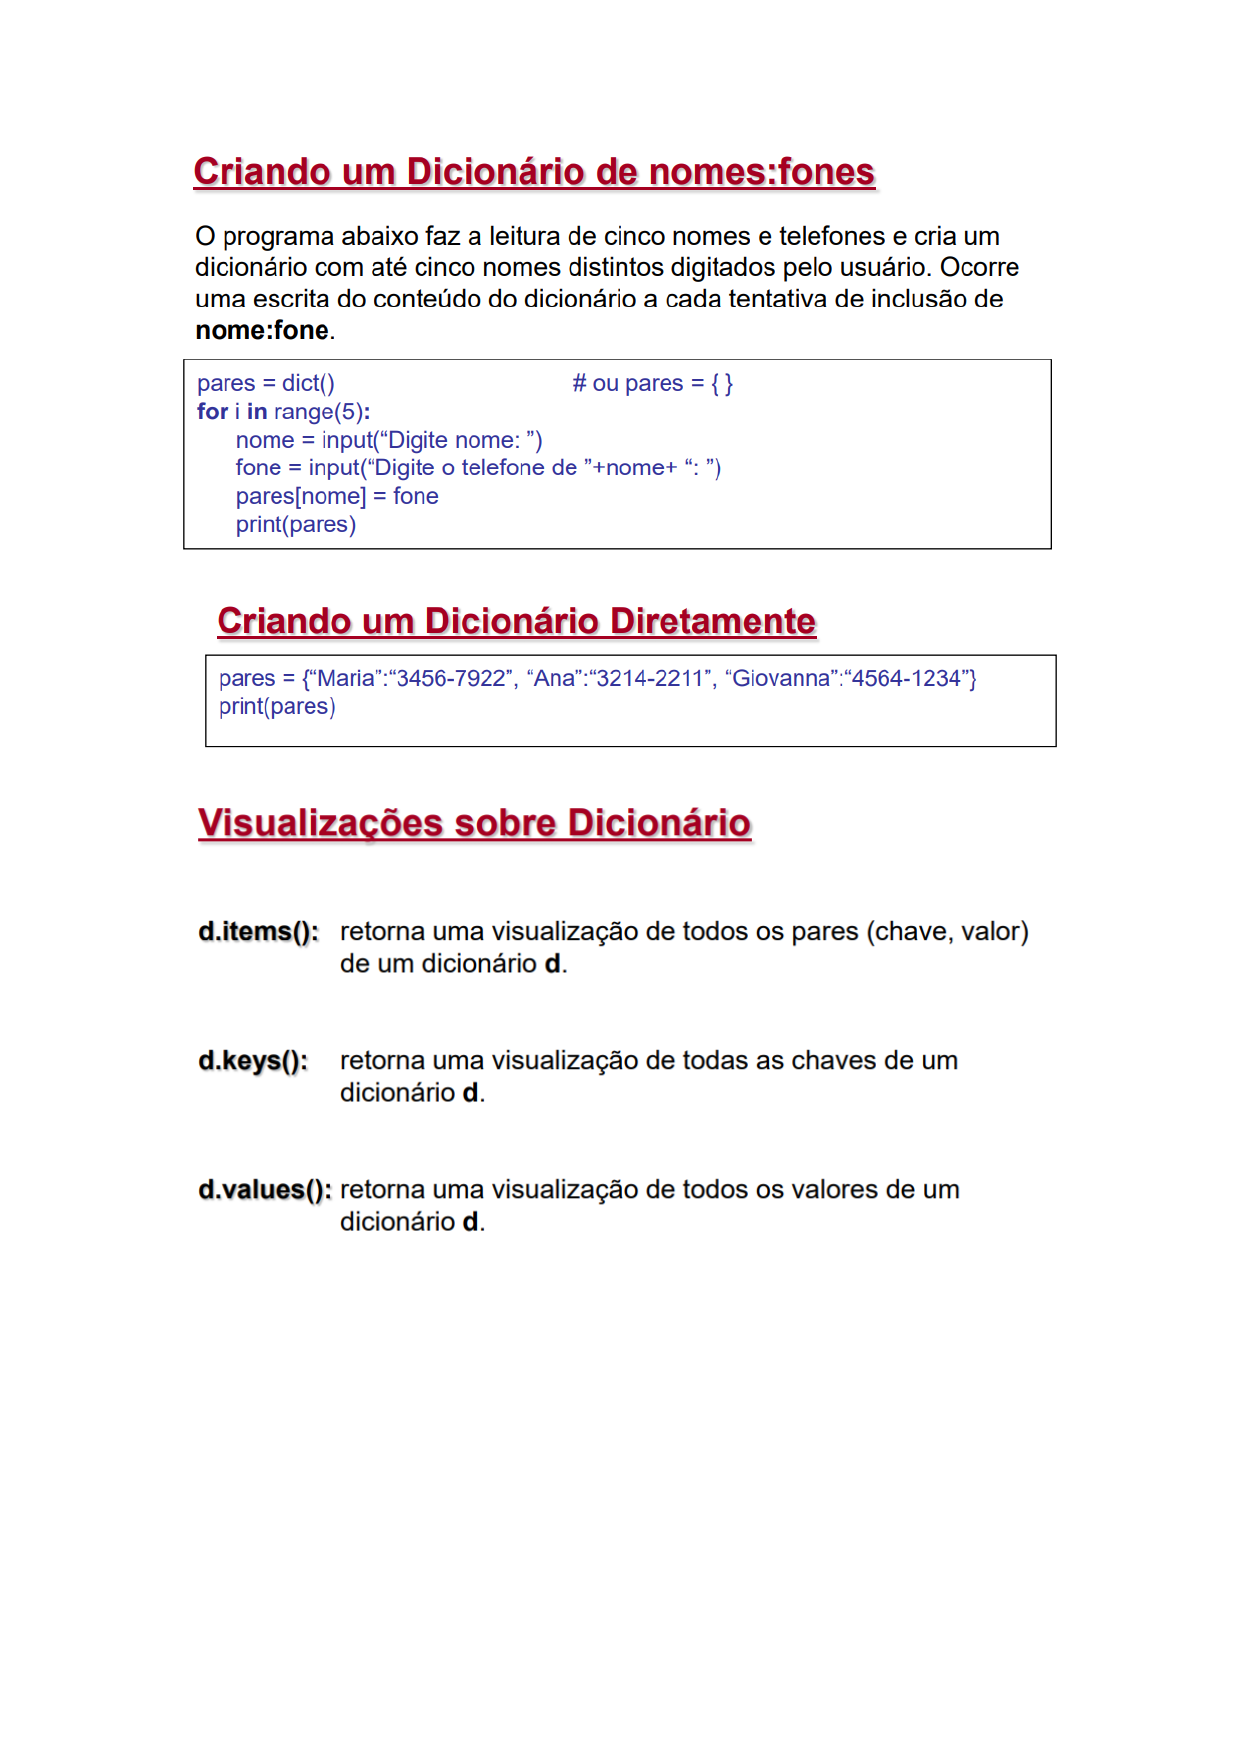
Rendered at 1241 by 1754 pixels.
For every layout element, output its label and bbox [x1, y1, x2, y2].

picture [177, 597, 1063, 773]
picture [177, 797, 1063, 1279]
picture [177, 147, 1062, 573]
